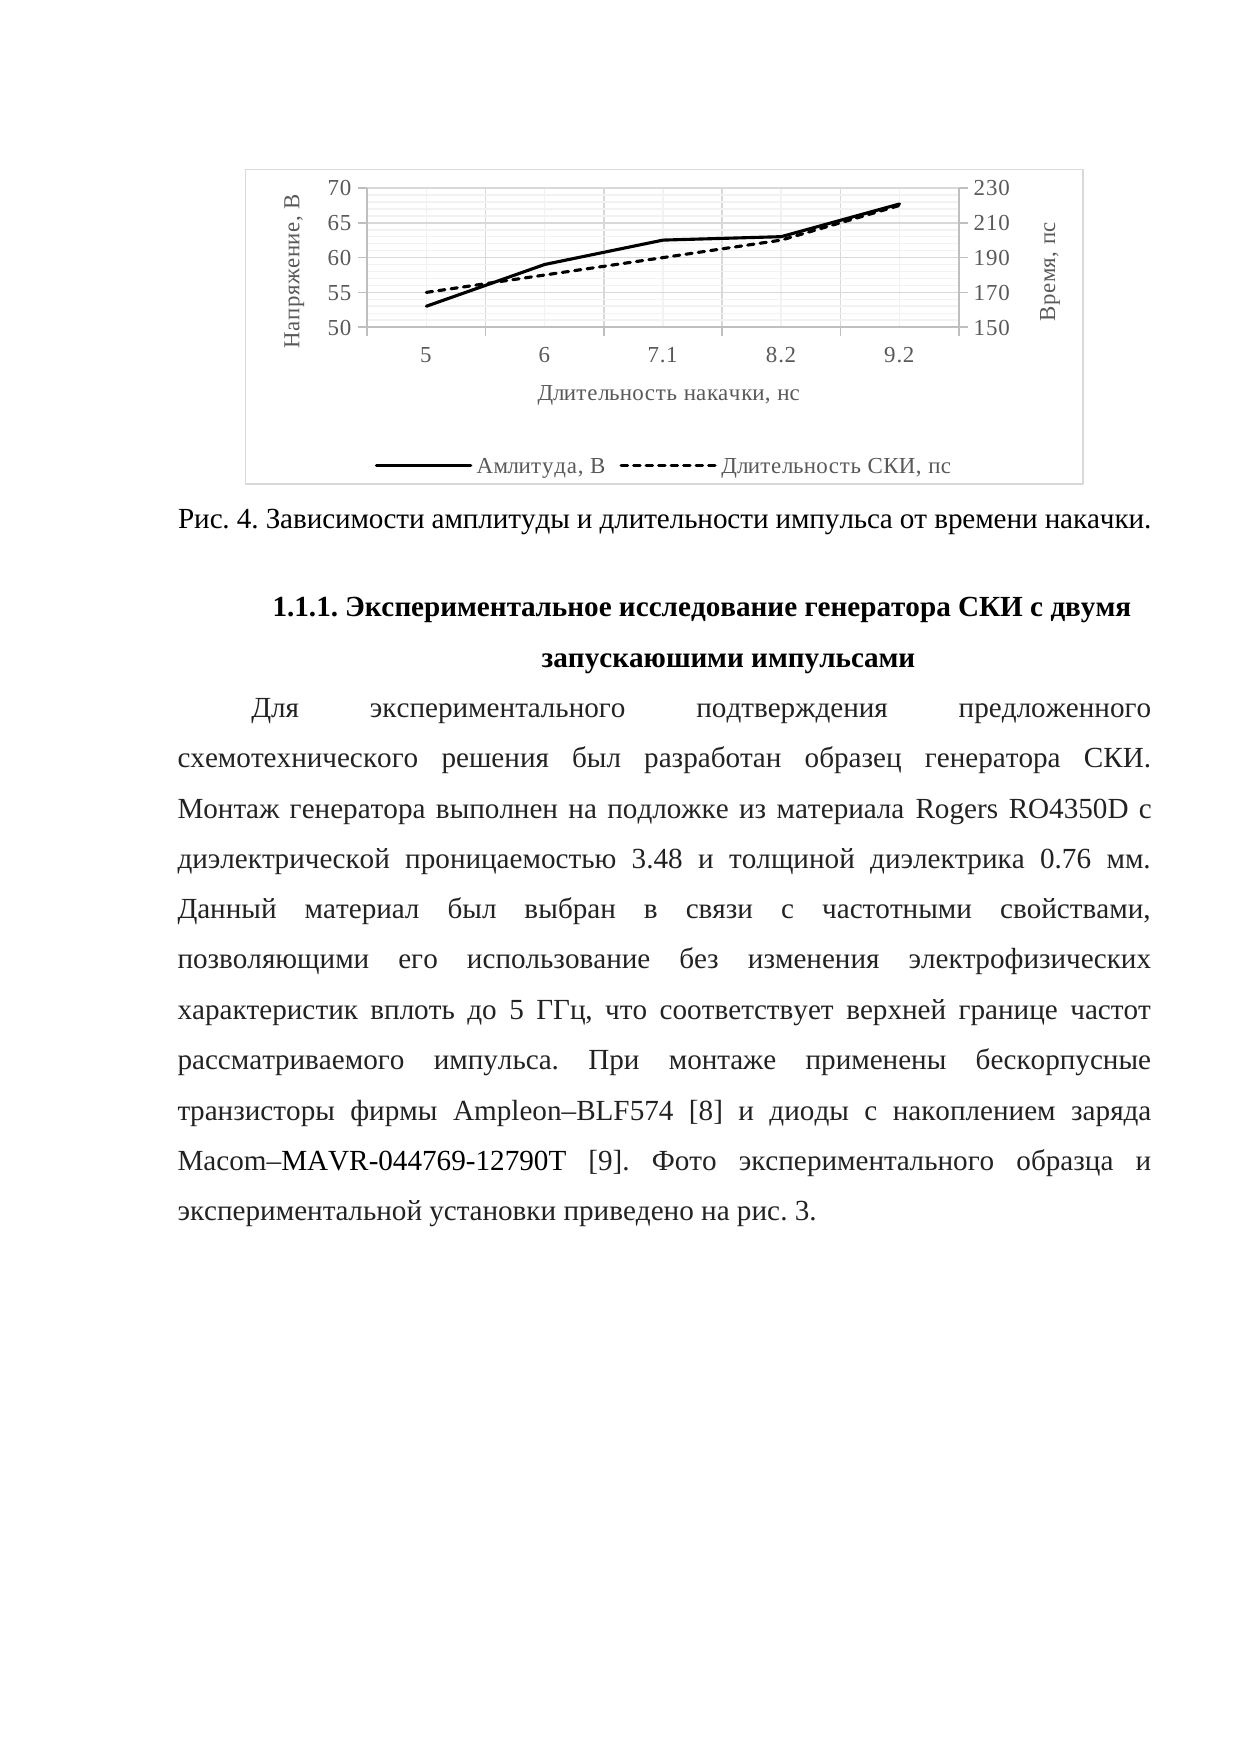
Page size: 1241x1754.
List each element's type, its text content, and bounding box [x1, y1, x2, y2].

subtitle Экспериментальное исследование генератора СКИ с двумя запускаюшими импульсами [252, 589, 1152, 673]
text Рис. 4. Зависимости амплитуды и длительности импульса от времени накачки. [177, 501, 1152, 535]
text Для экспериментального подтверждения предложенного схемотехнического решения был разработан образец генератора СКИ. Монтаж генератора выполнен на подложке из материала Rogers RO4350D с диэлектрической проницаемостью 3.48 и толщиной диэлектрика 0.76 мм. Данный материал был выбран в связи с частотными свойствами, позволяющими его использование без изменения электрофизических характеристик вплоть до 5 ГГц, что соответствует верхней границе частот рассматриваемого импульса. При монтаже применены бескорпусные транзисторы фирмы Ampleon–BLF574 [8] и диоды с накоплением заряда Macom–MAVR-044769-12790T [9]. Фото экспериментального образца и экспериментальной установки приведено на рис. 3. [177, 690, 1152, 1227]
